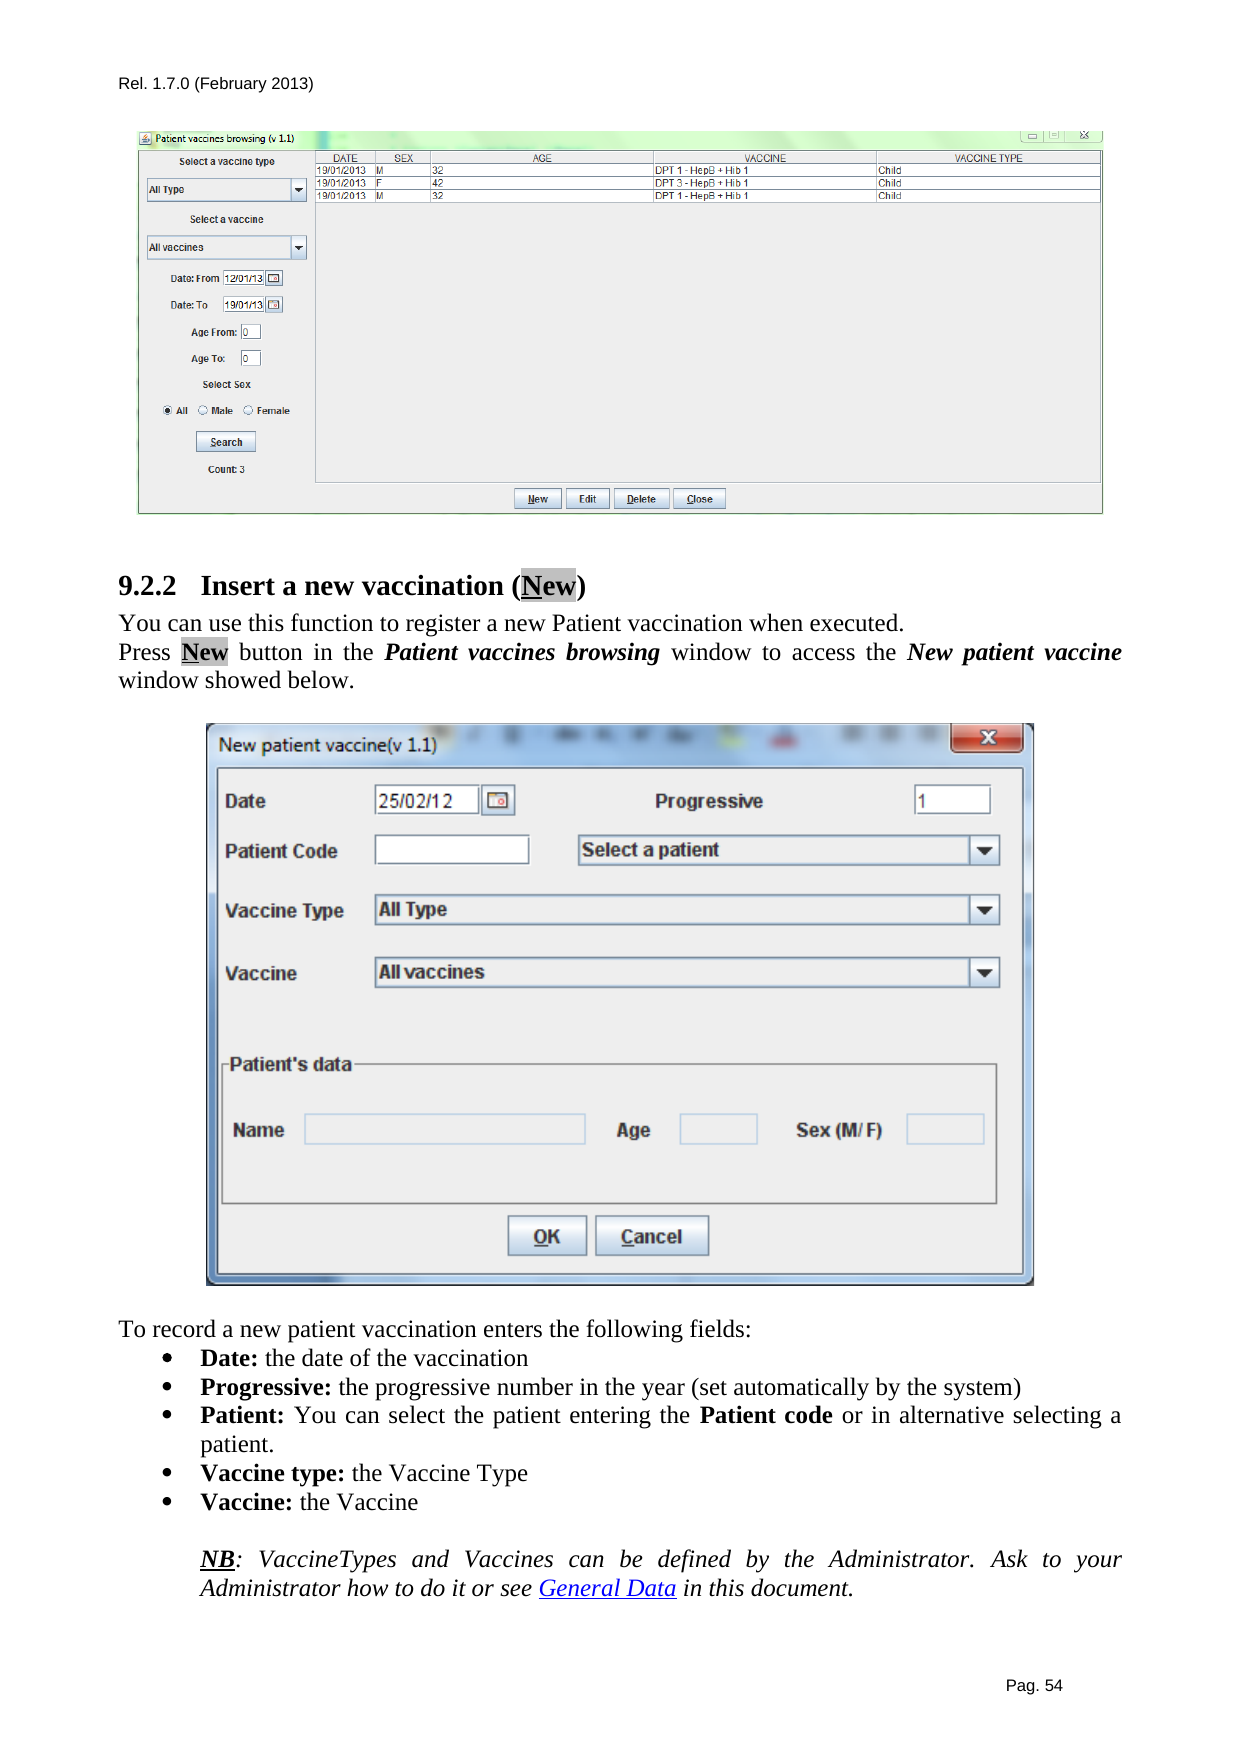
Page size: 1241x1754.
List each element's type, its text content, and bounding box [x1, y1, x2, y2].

list Vaccine type: the Vaccine Type [163, 1458, 1122, 1487]
picture [206, 723, 1035, 1286]
list Progressive: the progressive number in the year (set automatically by the system) [163, 1372, 1122, 1401]
list Patient: You can select the patient entering the Patient code or in alternative selecting a patient. [163, 1401, 1122, 1458]
text To record a new patient vaccination enters the following fields: [118, 1314, 1122, 1343]
picture [136, 131, 1104, 515]
list Date: the date of the vaccination [163, 1343, 1122, 1372]
list Vaccine: the Vaccine NB: VaccineTypes and Vaccines can be defined by the Administrator. Ask to your Administrator how to do it or see General Data in this document. [163, 1487, 1122, 1602]
text Press New button in the Patient vaccines browsing window to access the New patient vaccine window showed below. [118, 637, 1122, 694]
subtitle Insert a new vaccination (New) [576, 568, 1122, 602]
subtitle Insert a new vaccination (New) [118, 568, 521, 602]
text You can use this function to register a new Patient vaccination when executed. [118, 608, 1122, 637]
